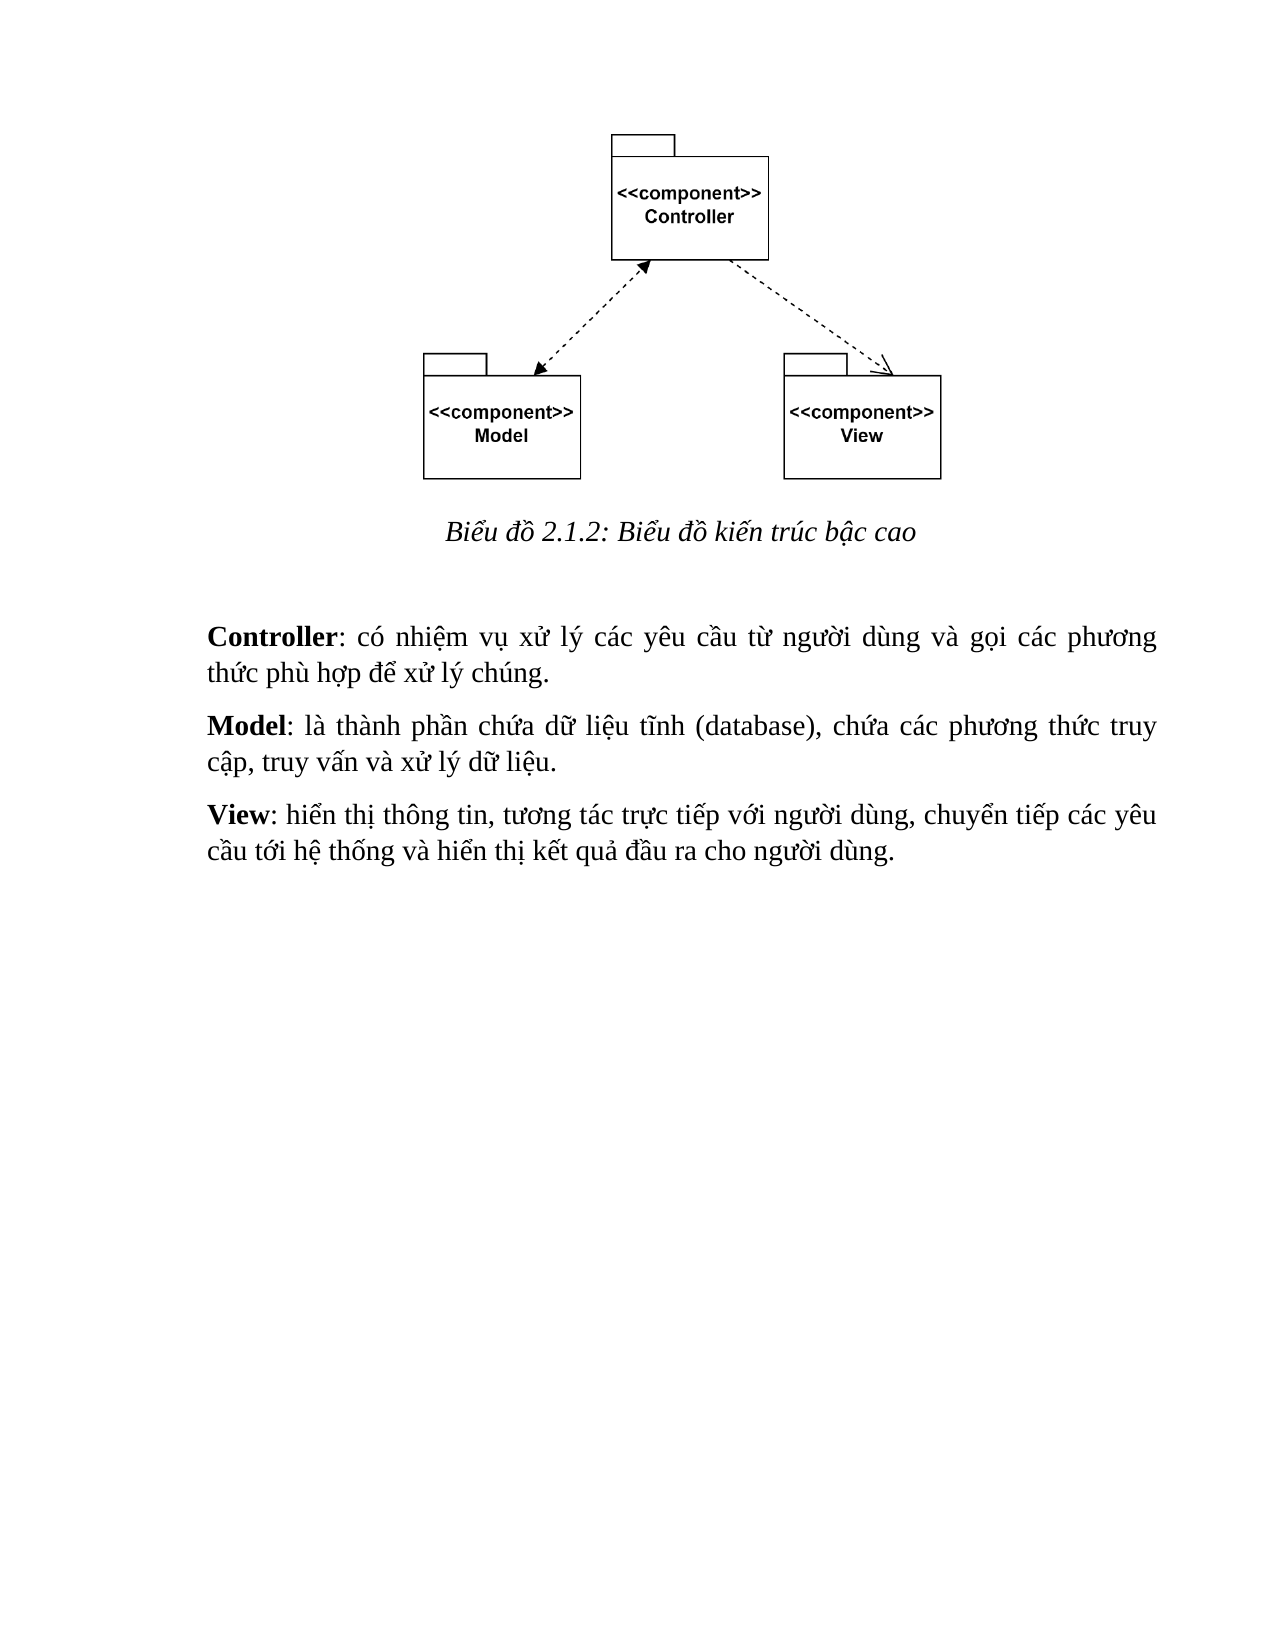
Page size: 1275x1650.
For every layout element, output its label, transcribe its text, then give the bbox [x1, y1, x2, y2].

picture [407, 118, 957, 495]
text Model: là thành phần chứa dữ liệu tĩnh (database), chứa các phương thức truy cập, truy vấn và xử lý dữ liệu. [207, 708, 1157, 778]
text Biểu đồ 2.1.2: Biểu đồ kiến trúc bậc cao [207, 514, 1157, 547]
text View: hiển thị thông tin, tương tác trực tiếp với người dùng, chuyển tiếp các yêu cầu tới hệ thống và hiển thị kết quả đầu ra cho người dùng. [207, 797, 1157, 867]
text Controller: có nhiệm vụ xử lý các yêu cầu từ người dùng và gọi các phương thức phù hợp để xử lý chúng. [207, 619, 1157, 689]
